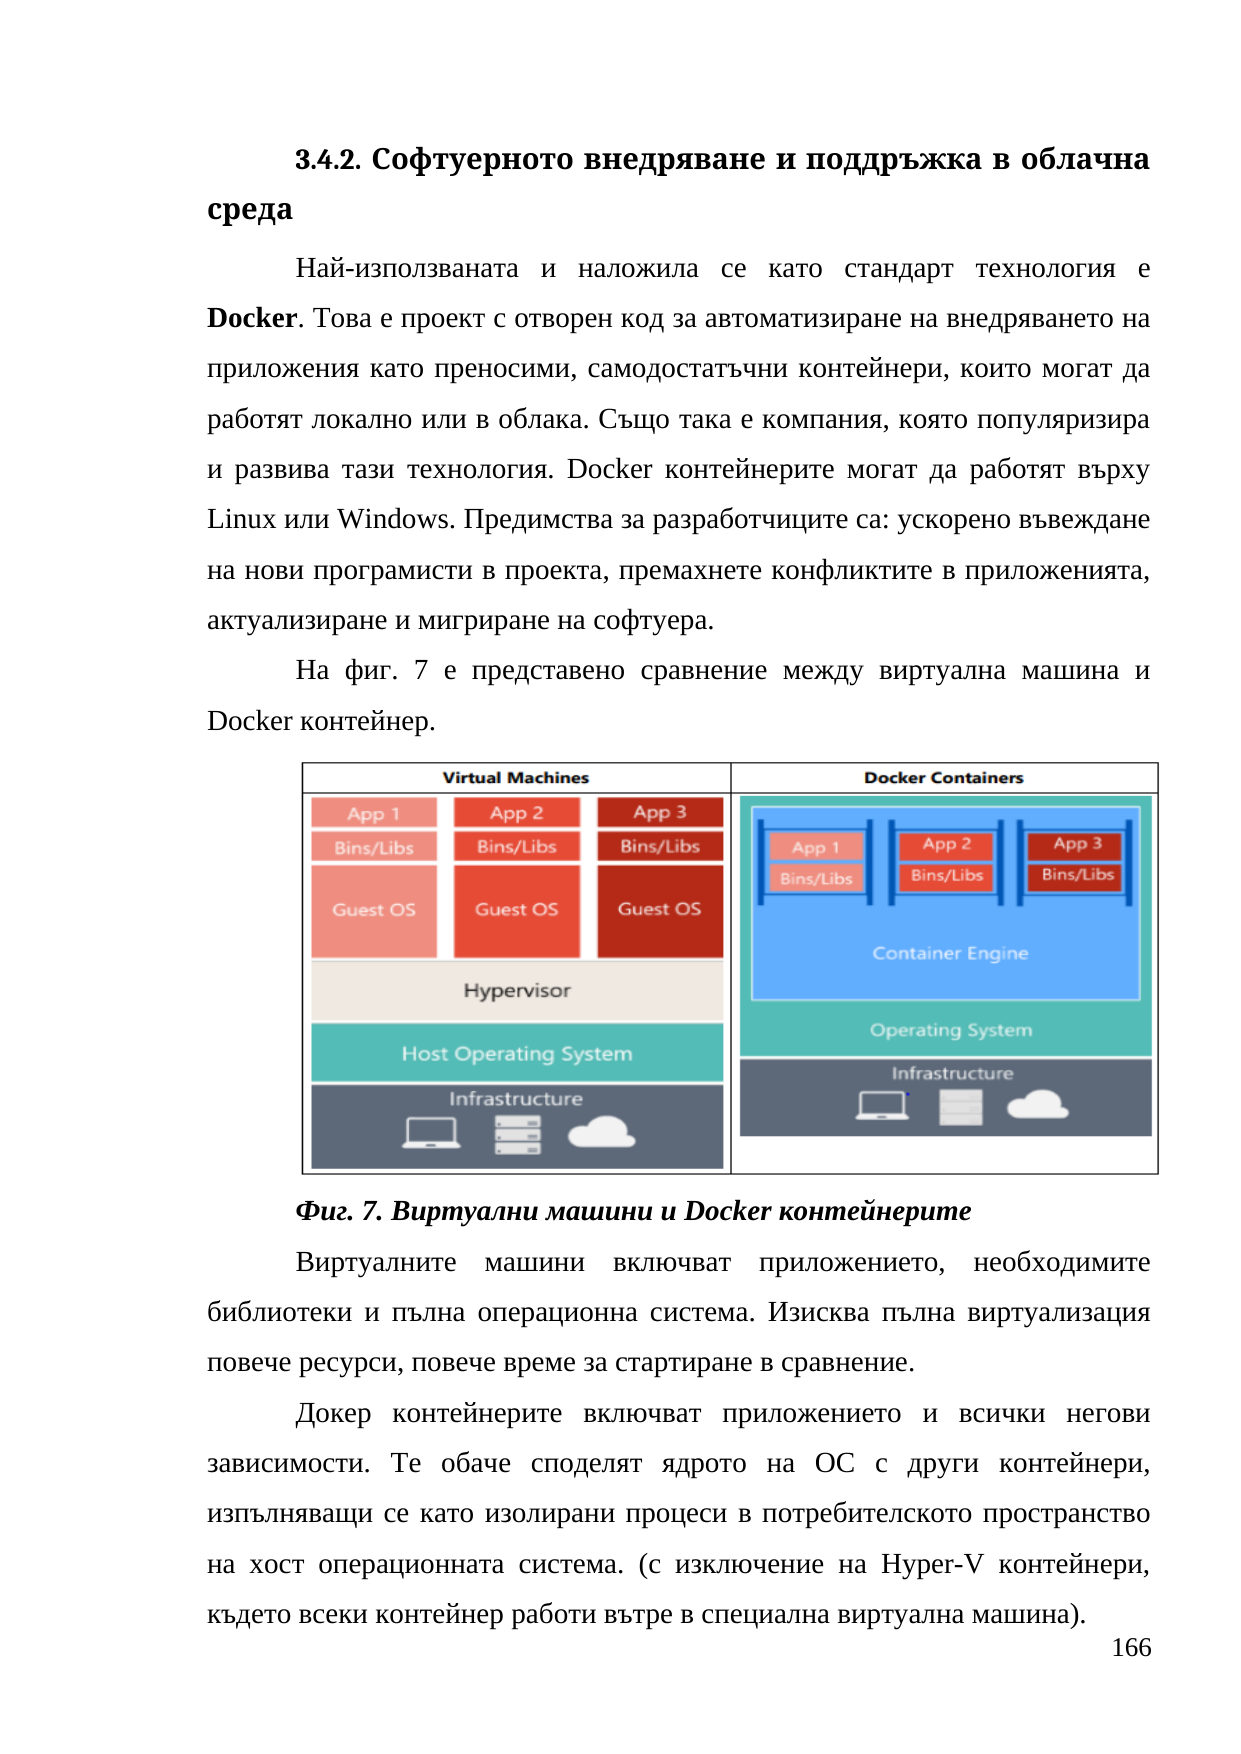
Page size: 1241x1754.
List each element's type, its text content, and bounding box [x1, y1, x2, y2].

text Фиг. 7. Виртуални машини и Docker контейнерите [207, 1193, 1152, 1227]
picture [295, 753, 1166, 1177]
text На фиг. 7 е представено сравнение между виртуална машина и Docker контейнер. [207, 652, 1152, 736]
text Виртуалните машини включват приложението, необходимите библиотеки и пълна операционна система. Изисква пълна виртуализация повече ресурси, повече време за стартиране в сравнение. [207, 1244, 1152, 1378]
subtitle 3.4.2. Софтуерното внедряване и поддръжка в облачна среда [207, 143, 1152, 227]
text Докер контейнерите включват приложението и всички негови зависимости. Те обаче споделят ядрото на ОС с други контейнери, изпълняващи се като изолирани процеси в потребителското пространство на хост операционната система. (с изключение на Hyper-V контейнери, където всеки контейнер работи вътре в специална виртуална машина). [207, 1395, 1152, 1629]
text Най-използваната и наложила се като стандарт технология е Docker. Това е проект с отворен код за автоматизиране на внедряването на приложения като преносими, самодостатъчни контейнери, които могат да работят локално или в облака. Също така е компания, която популяризира и развива тази технология. Docker контейнерите могат да работят върху Linux или Windows. Предимства за разработчиците са: ускорено въвеждане на нови програмисти в проекта, премахнете конфликтите в приложенията, актуализиране и мигриране на софтуера. [207, 250, 1152, 636]
